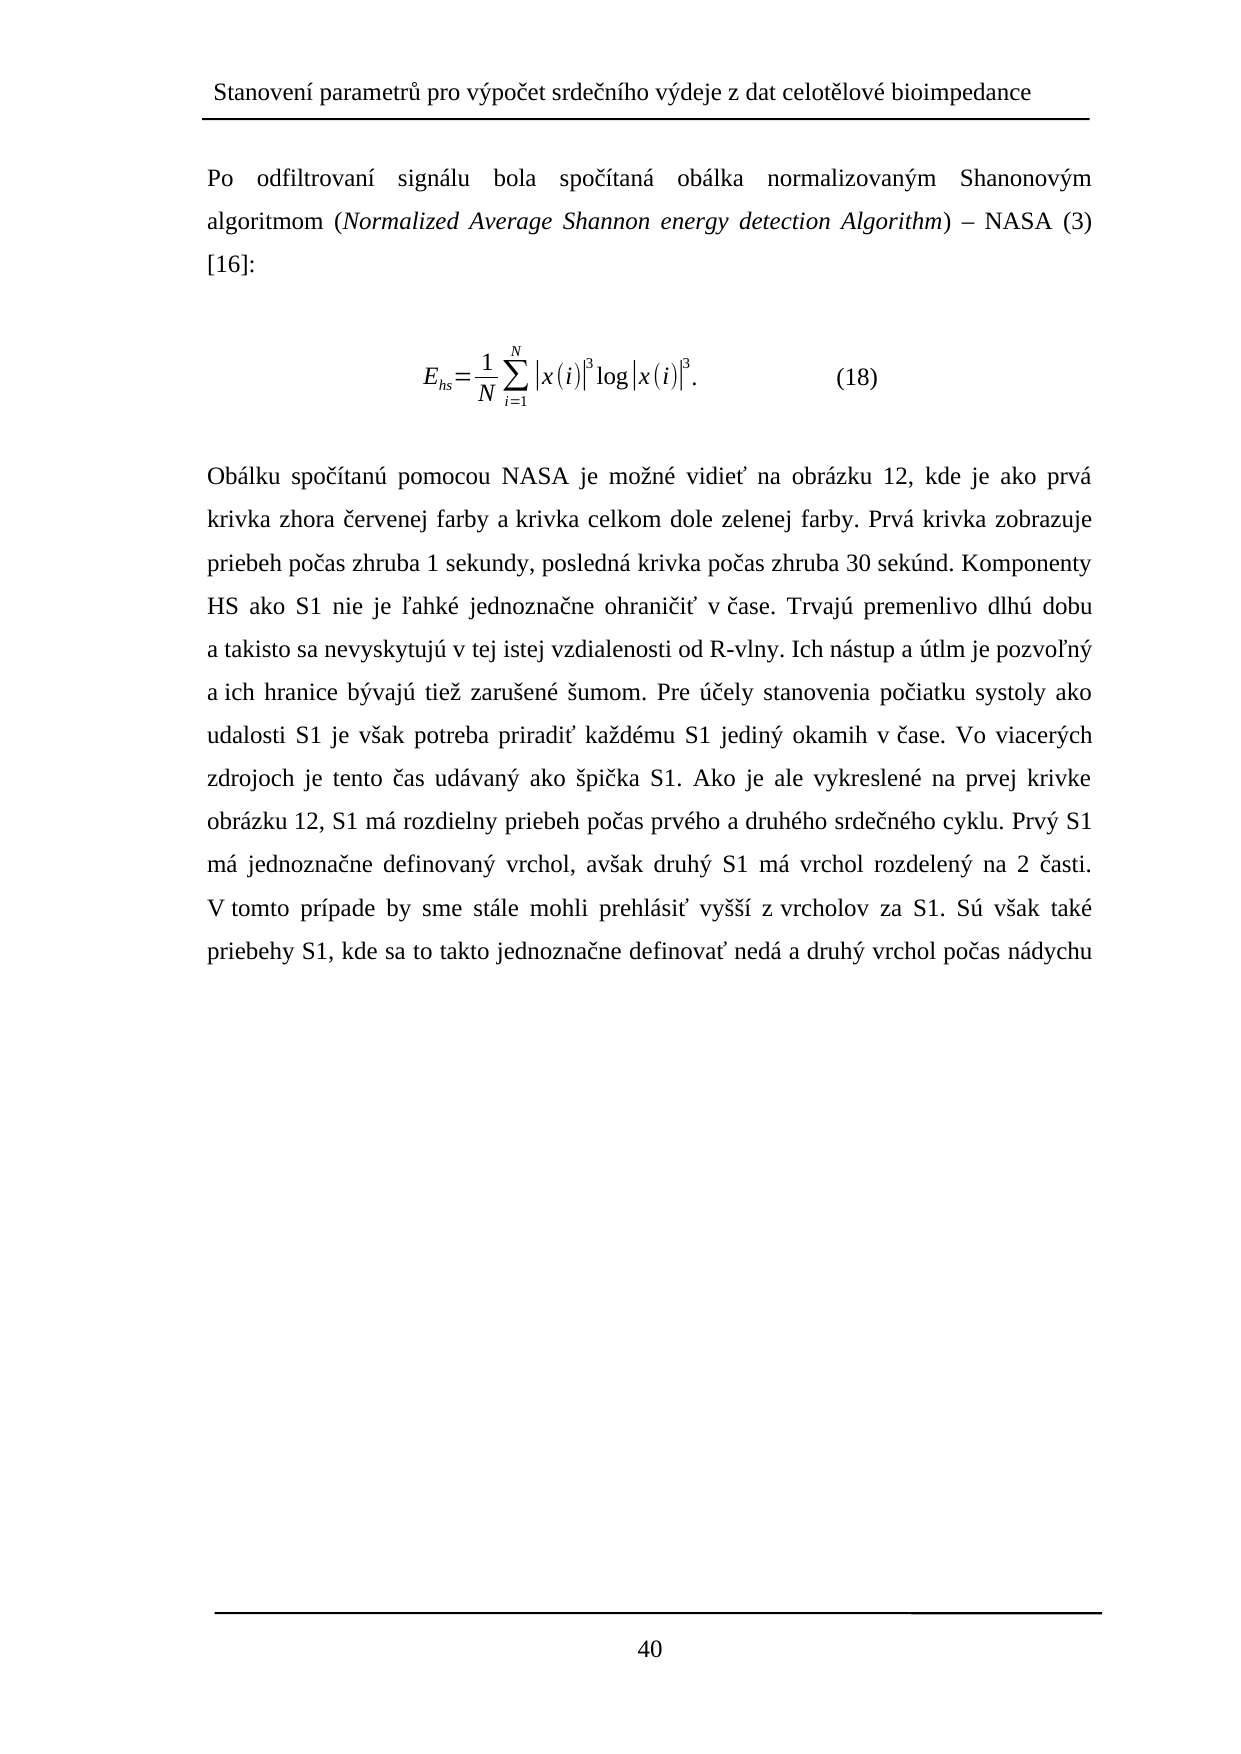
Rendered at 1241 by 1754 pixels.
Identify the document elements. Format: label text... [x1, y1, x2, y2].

text Po odfiltrovaní signálu bola spočítaná obálka normalizovaným Shanonovým algoritmom (Normalized Average Shannon energy detection Algorithm) – NASA (3) [16]: [207, 163, 1092, 278]
text Obálku spočítanú pomocou NASA je možné vidieť na obrázku 12, kde je ako prvá krivka zhora červenej farby a krivka celkom dole zelenej farby. Prvá krivka zobrazuje priebeh počas zhruba 1 sekundy, posledná krivka počas zhruba 30 sekúnd. Komponenty HS ako S1 nie je ľahké jednoznačne ohraničiť v čase. Trvajú premenlivo dlhú dobu a takisto sa nevyskytujú v tej istej vzdialenosti od R-vlny. Ich nástup a útlm je pozvoľný a ich hranice bývajú tiež zarušené šumom. Pre účely stanovenia počiatku systoly ako udalosti S1 je však potreba priradiť každému S1 jediný okamih v čase. Vo viacerých zdrojoch je tento čas udávaný ako špička S1. Ako je ale vykreslené na prvej krivke obrázku 12, S1 má rozdielny priebeh počas prvého a druhého srdečného cyklu. Prvý S1 má jednoznačne definovaný vrchol, avšak druhý S1 má vrchol rozdelený na 2 časti. V tomto prípade by sme stále mohli prehlásiť vyšší z vrcholov za S1. Sú však také priebehy S1, kde sa to takto jednoznačne definovať nedá a druhý vrchol počas nádychu Obrázok 12. Horná časť obrázku: 20-80Hz obálka HS (červená) s integrálmi (zelená a modrá) načrtajúcimi počítanie ťažiska, ďalej HS filtrovaný v pásme 20-80Hz (ružová) a posledná EKG (azúrová), spodná časť obrázku: respiračná krivka (modrá), R-S1 krivka (červená), obálka HS (zelená). Osa X reprezentuje čas v sekundách, časová mierka je rozdielna v hornej a dolnej časti obrázku. [207, 461, 1092, 964]
text . (18) [207, 342, 1092, 409]
